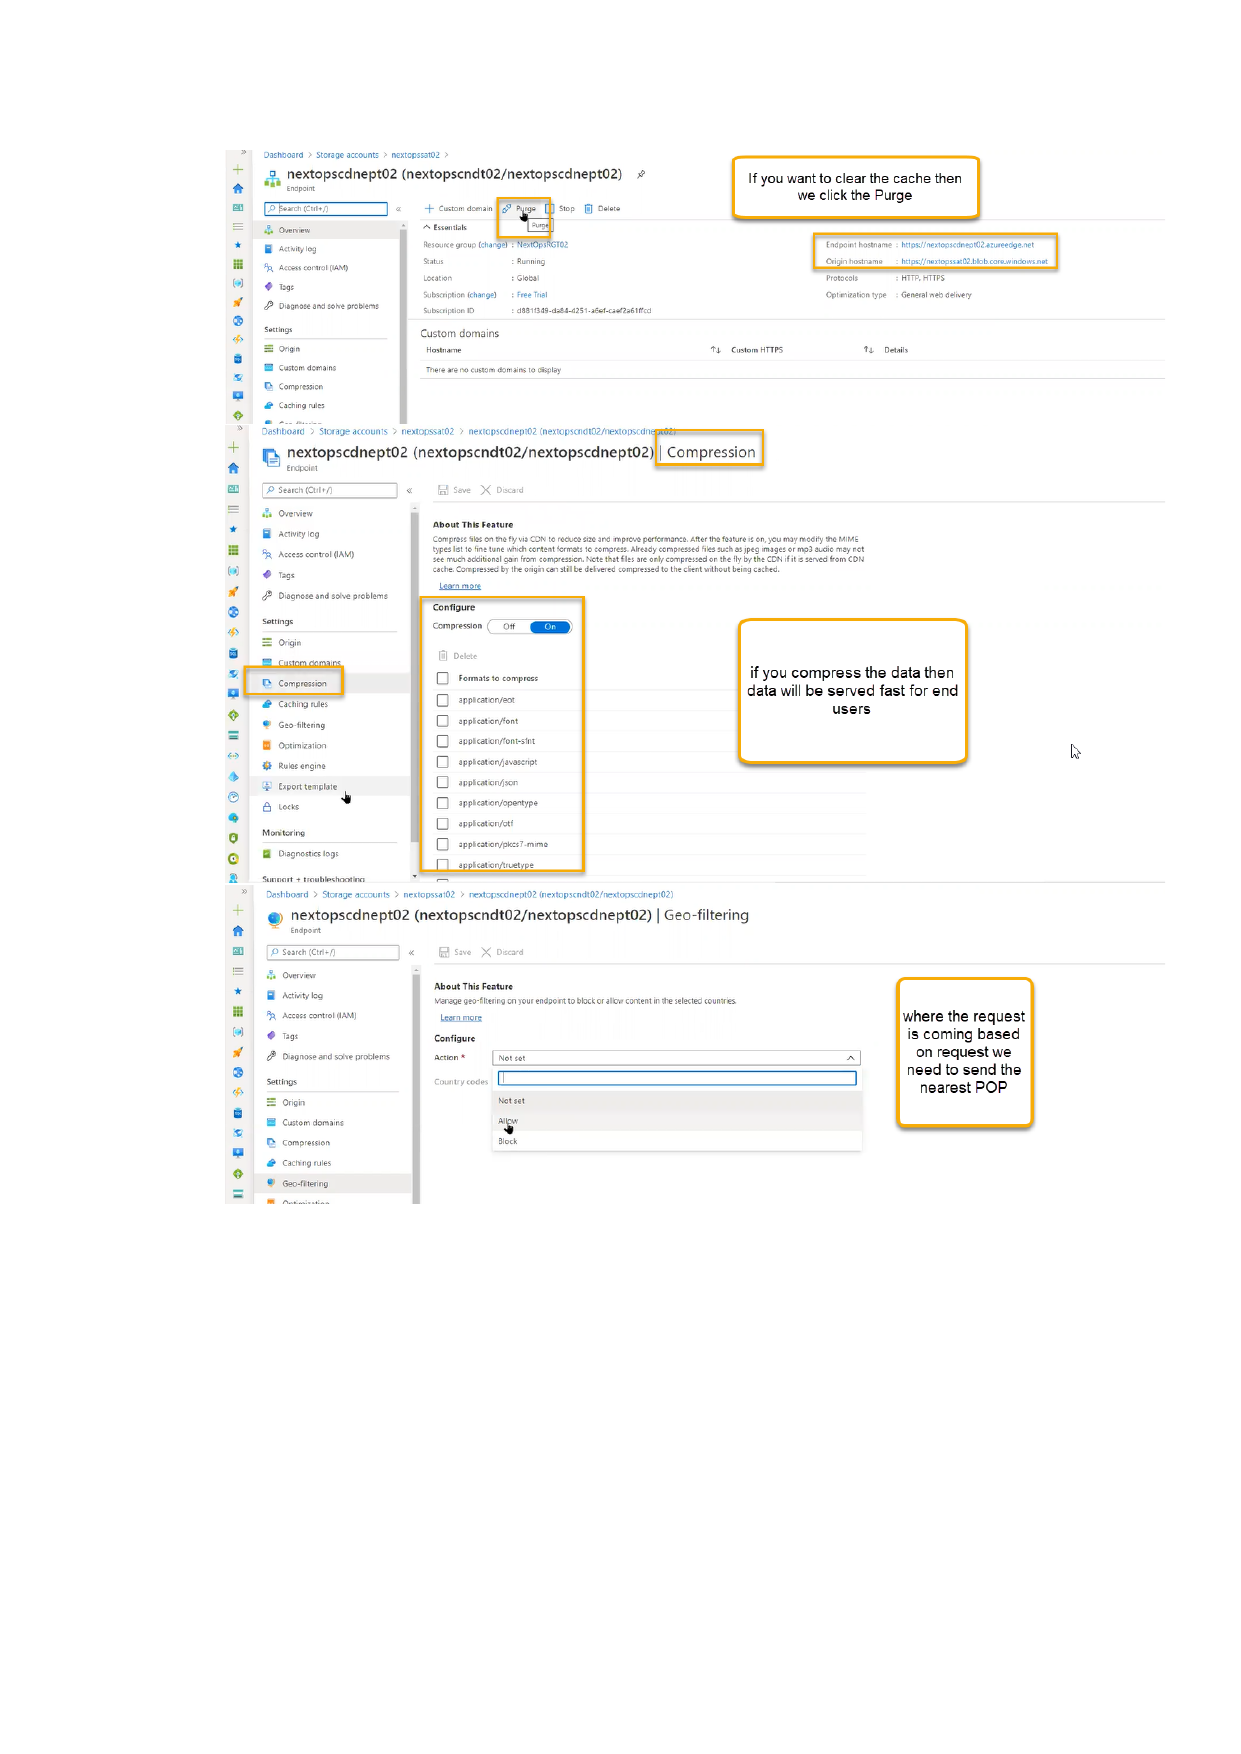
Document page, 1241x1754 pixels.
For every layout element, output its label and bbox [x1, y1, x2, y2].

picture [225, 885, 1166, 1204]
picture [225, 425, 1166, 883]
picture [225, 150, 1166, 424]
